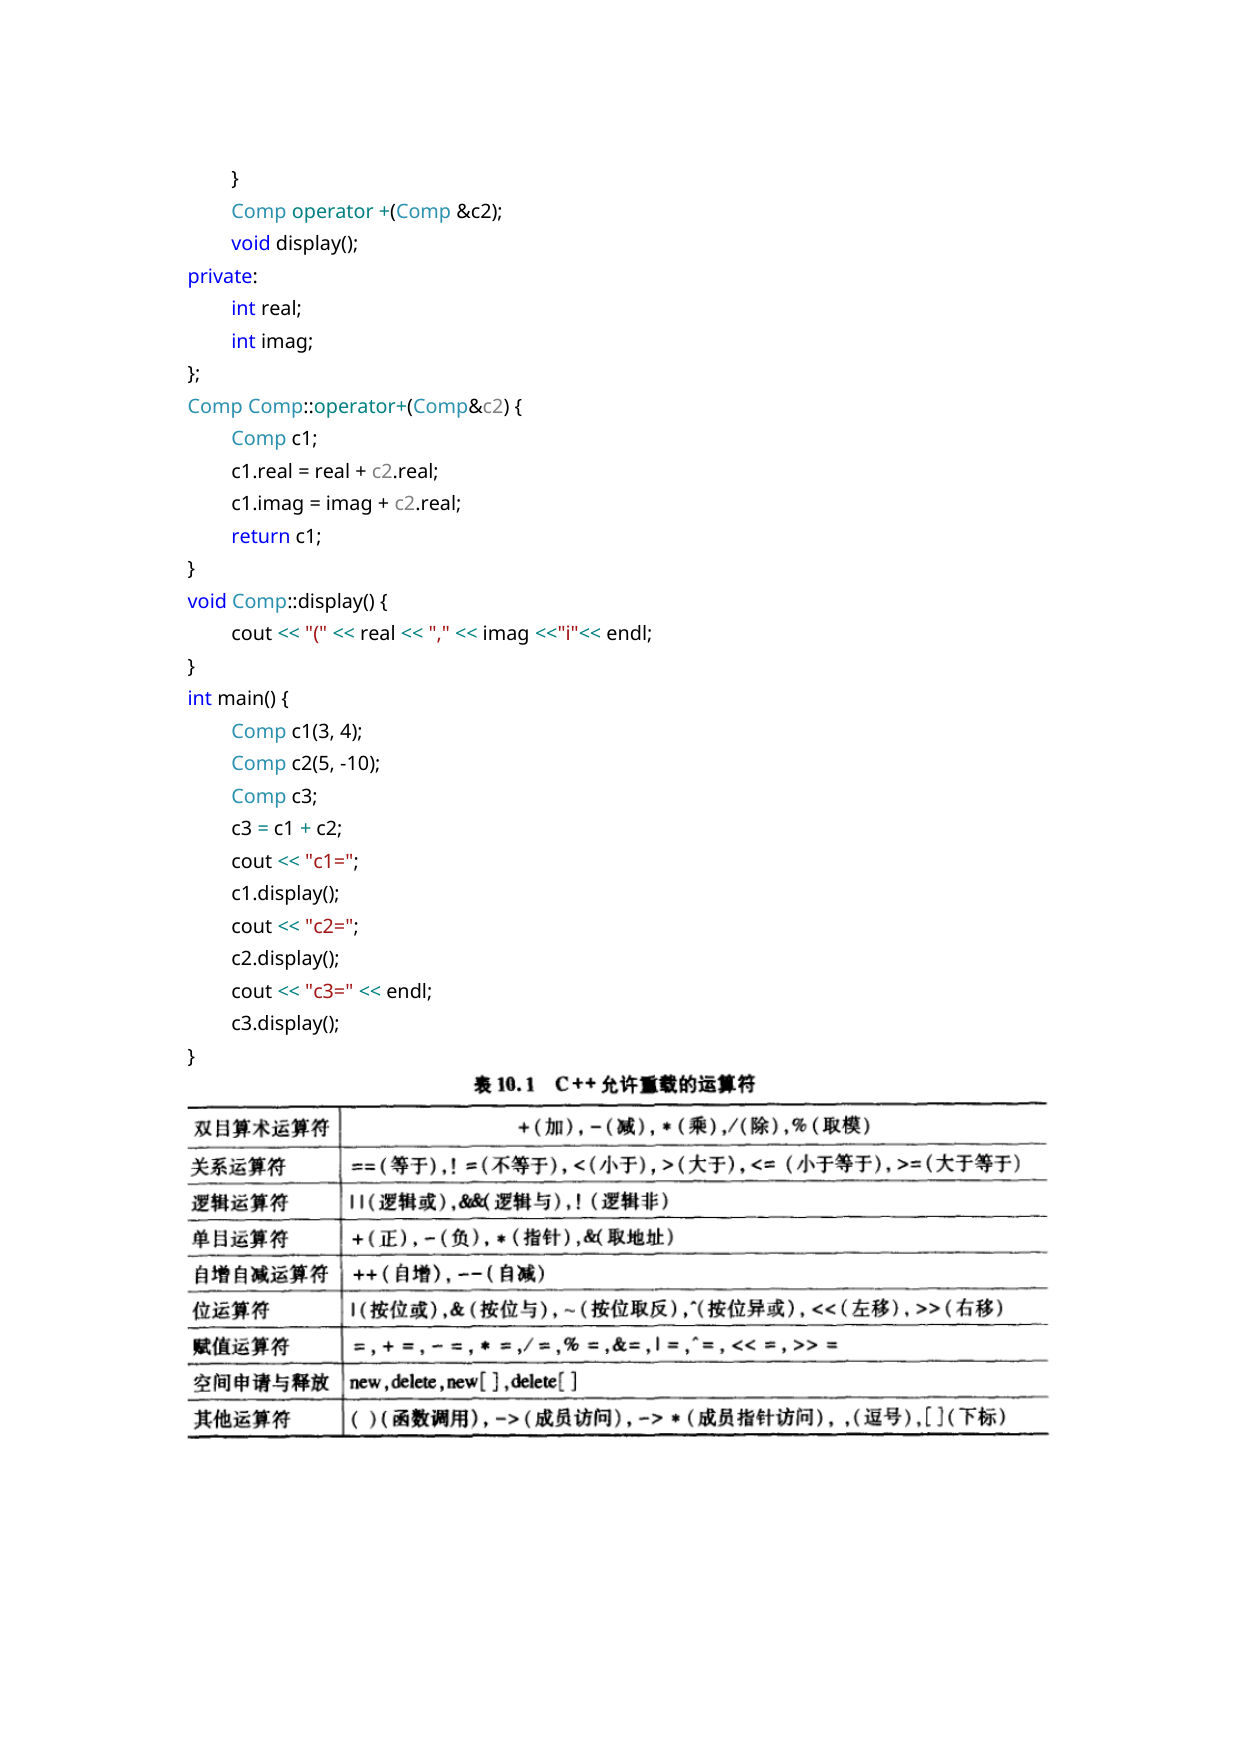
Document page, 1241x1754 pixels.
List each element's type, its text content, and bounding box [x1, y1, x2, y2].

text private: [187, 259, 1053, 292]
text c1.real = real + c2.real; [187, 454, 1053, 487]
text Comp c1(3, 4); [187, 714, 1053, 747]
text cout << "c3=" << endl; [187, 974, 1053, 1007]
text cout << "c1="; [187, 844, 1053, 877]
text c1.display(); [187, 877, 1053, 909]
text cout << "c2="; [187, 909, 1053, 942]
text void Comp::display() { [187, 584, 1053, 617]
text } [187, 552, 1053, 584]
text } [187, 162, 1053, 194]
text int real; [187, 292, 1053, 324]
text cout << "(" << real << "," << imag <<"i"<< endl; [187, 617, 1053, 649]
text Comp operator +(Comp &c2); [187, 194, 1053, 227]
text c1.imag = imag + c2.real; [187, 487, 1053, 519]
text } [187, 1039, 1053, 1072]
text Comp Comp::operator+(Comp&c2) { [187, 389, 1053, 422]
text c3 = c1 + c2; [187, 812, 1053, 844]
picture [187, 1072, 1053, 1441]
text c2.display(); [187, 942, 1053, 974]
text int imag; [187, 324, 1053, 357]
text return c1; [187, 519, 1053, 552]
text int main() { [187, 682, 1053, 714]
text c3.display(); [187, 1007, 1053, 1039]
text Comp c2(5, -10); [187, 747, 1053, 779]
text void display(); [187, 227, 1053, 259]
text Comp c3; [187, 779, 1053, 812]
text Comp c1; [187, 422, 1053, 454]
text } [187, 649, 1053, 682]
text }; [187, 357, 1053, 389]
